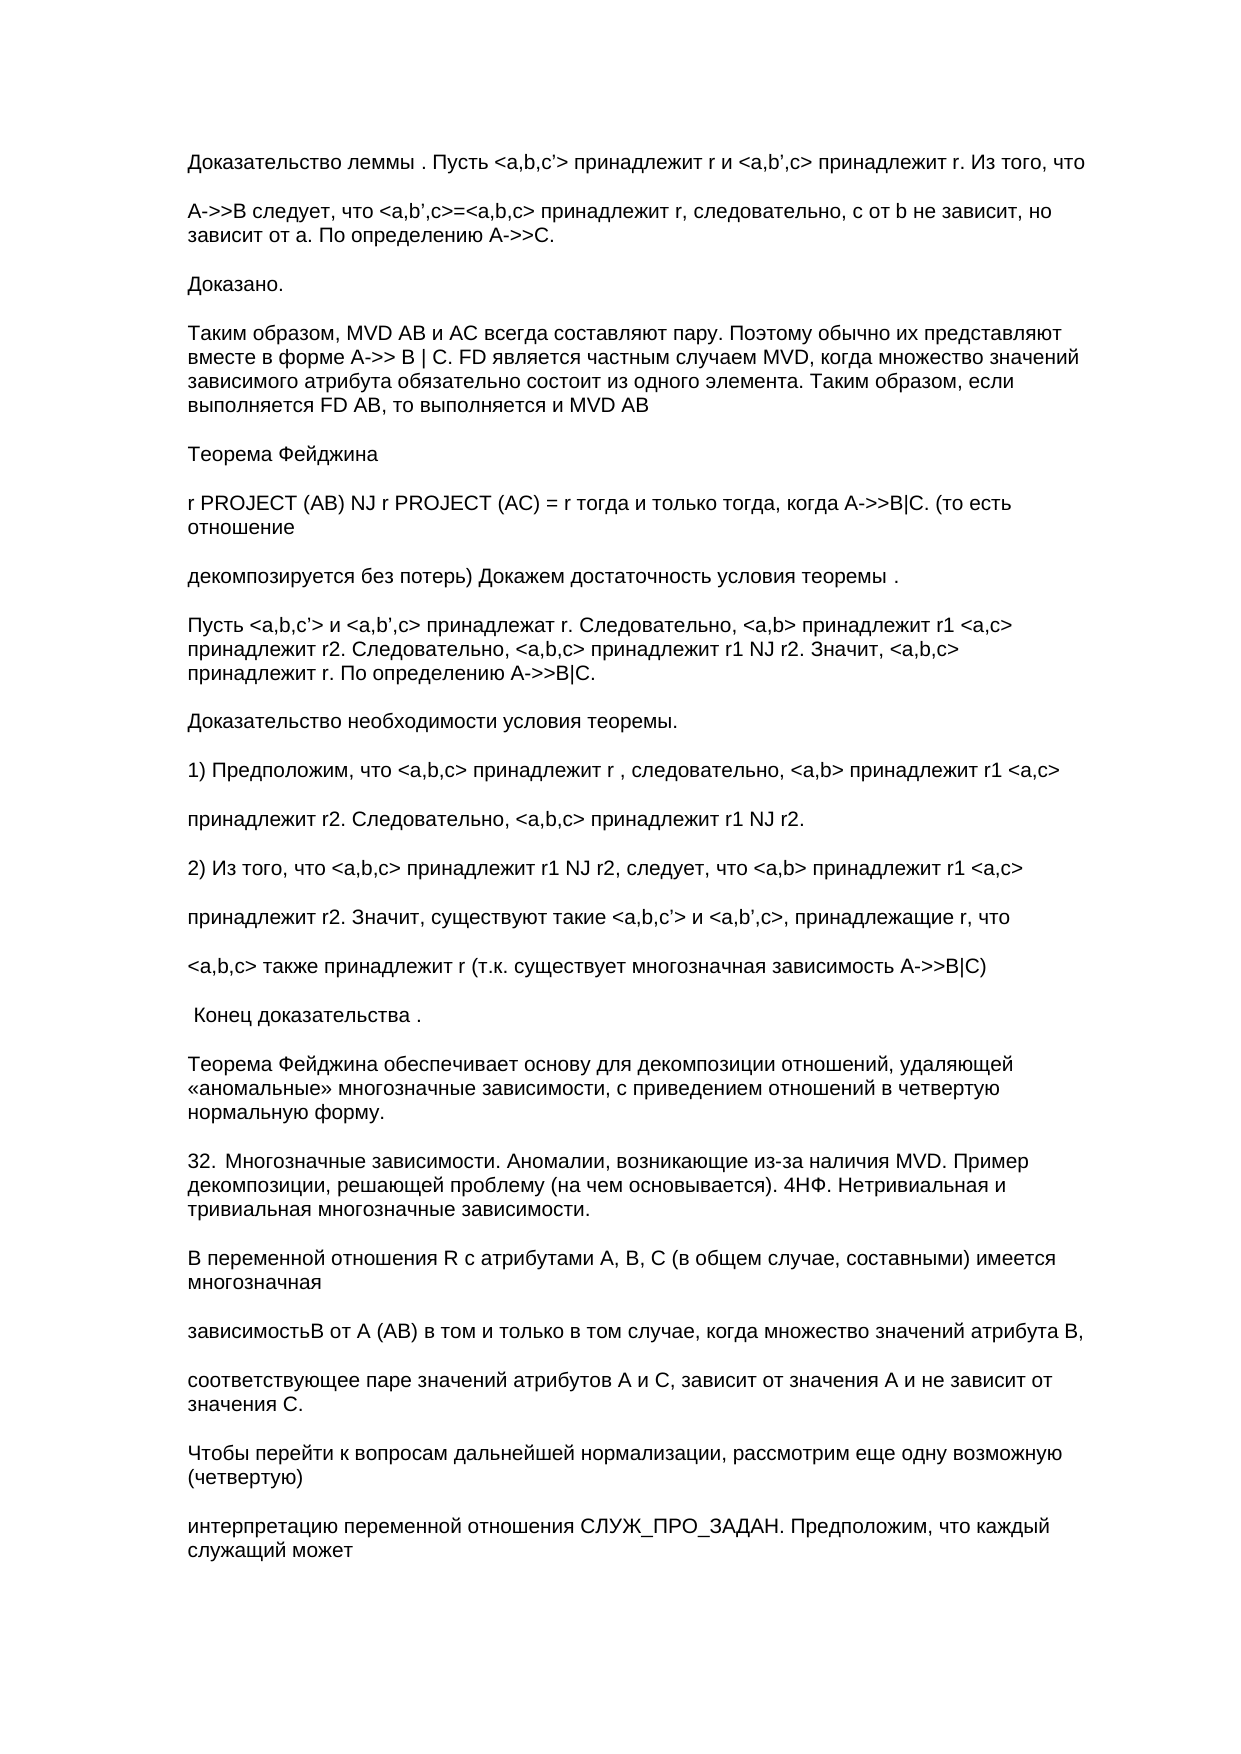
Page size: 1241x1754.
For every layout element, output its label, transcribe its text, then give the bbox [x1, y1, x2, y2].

text r PROJECT (AB) NJ r PROJECT (AC) = r тогда и только тогда, когда A->>B|C. (то есть отношение [187, 491, 1090, 538]
text интерпретацию переменной отношения СЛУЖ_ПРО_ЗАДАН. Предположим, что каждый служащий может [187, 1513, 1090, 1561]
text <a,b,c> также принадлежит r (т.к. существует многозначная зависимость A->>B|C) [187, 954, 1090, 978]
text Доказательство необходимости условия теоремы. [187, 709, 1090, 733]
text Таким образом, MVD AB и AC всегда составляют пару. Поэтому обычно их представляют вместе в форме A->> B | C. FD является частным случаем MVD, когда множество значений зависимого атрибута обязательно состоит из одного элемента. Таким образом, если выполняется FD AB, то выполняется и MVD AB [187, 321, 1090, 417]
text ​ Конец доказательства​ . [187, 1003, 1090, 1027]
text соответствующее паре значений атрибутов A и C, зависит от значения A и не зависит от значения C. [187, 1368, 1090, 1416]
text Чтобы перейти к вопросам дальнейшей нормализации, рассмотрим еще одну возможную (четвертую) [187, 1441, 1090, 1488]
text принадлежит r2. Значит, существуют такие <a,b,c’> и <a,b’,c>, принадлежащие r, что [187, 905, 1090, 929]
text зависимость​B от A (AB) в том и только в том случае, когда множество значений атрибута B, [187, 1319, 1090, 1343]
text Теорема Фейджина обеспечивает основу для декомпозиции отношений, удаляющей «аномальные» многозначные зависимости, с приведением отношений в четвертую нормальную форму. [187, 1052, 1090, 1124]
text 1) Предположим, что <a,b,c> принадлежит r , следовательно, <a,b> принадлежит r1 <a,c> [187, 758, 1090, 782]
text декомпозируется без потерь) Докажем достаточность условия теоремы​ . [187, 563, 1090, 587]
text Теорема Фейджина [187, 442, 1090, 466]
text A->>B следует, что <a,b’,c>=<a,b,c> принадлежит r, следовательно, с от b не зависит, но зависит от а. По определению A->>C. [187, 199, 1090, 247]
text 2) Из того, что <a,b,c> принадлежит r1 NJ r2, следует, что <a,b> принадлежит r1 <a,c> [187, 856, 1090, 880]
text В переменной отношения R с атрибутами A, B, C (в общем случае, составными) имеется ​ многозначная [187, 1246, 1090, 1294]
text Доказательство леммы​ . Пусть <a,b,c’> принадлежит r и <a,b’,c> принадлежит r. Из того, что [187, 150, 1090, 174]
text принадлежит r2. Следовательно, <a,b,c> принадлежит r1 NJ r2. [187, 807, 1090, 831]
text Доказано. [187, 272, 1090, 296]
title 32. Многозначные зависимости. Аномалии, возникающие из-за наличия MVD. Пример декомпозиции, решающей проблему (на чем основывается). 4НФ. Нетривиальная и тривиальная многозначные зависимости. [187, 1149, 1090, 1221]
text Пусть <a,b,c’> и <a,b’,c> принадлежaт r. Следовательно, <a,b> принадлежит r1 <a,c> принадлежит r2. Следовательно, <a,b,c> принадлежит r1 NJ r2. Значит, <a,b,c> принадлежит r. По определению A->>B|C. [187, 612, 1090, 684]
